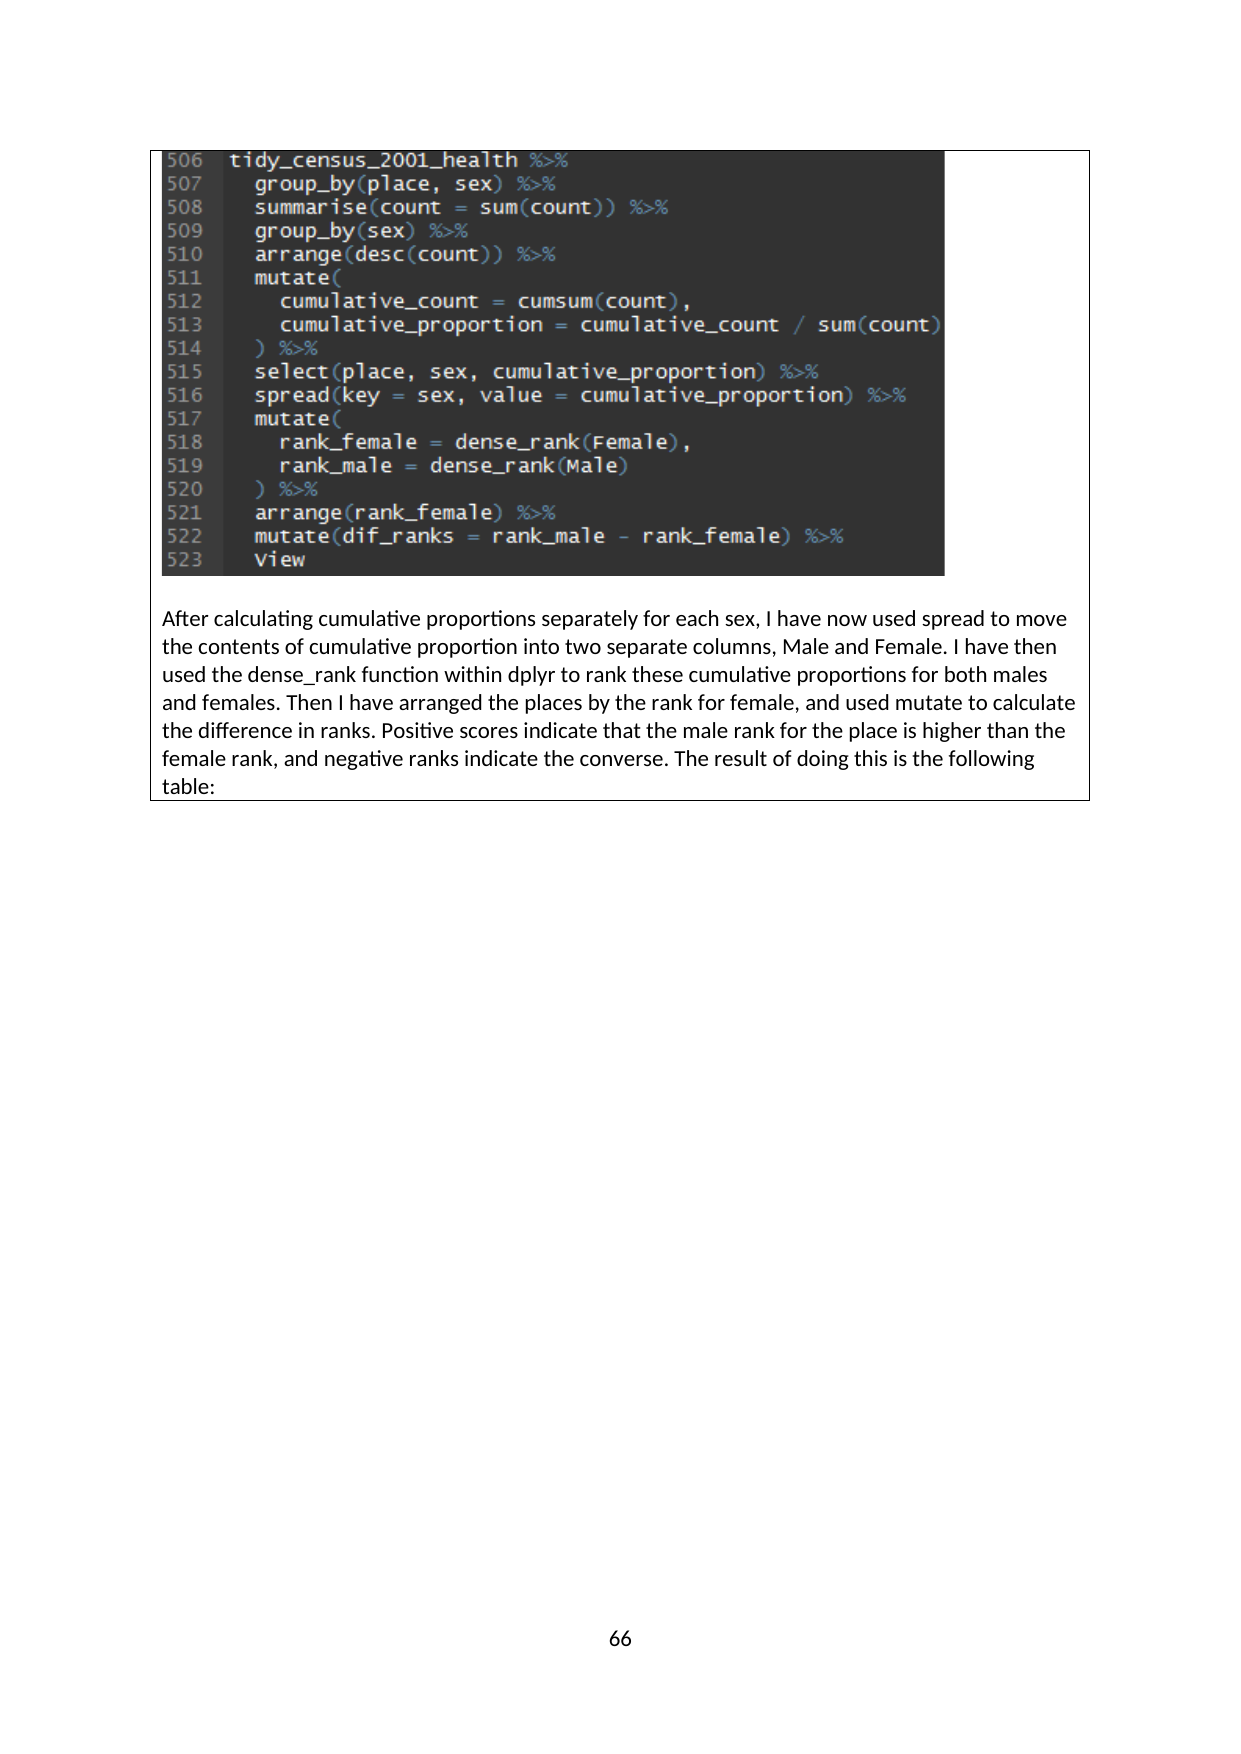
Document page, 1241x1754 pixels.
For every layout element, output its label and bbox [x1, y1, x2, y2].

table_header [151, 151, 1089, 800]
picture [161, 151, 945, 576]
